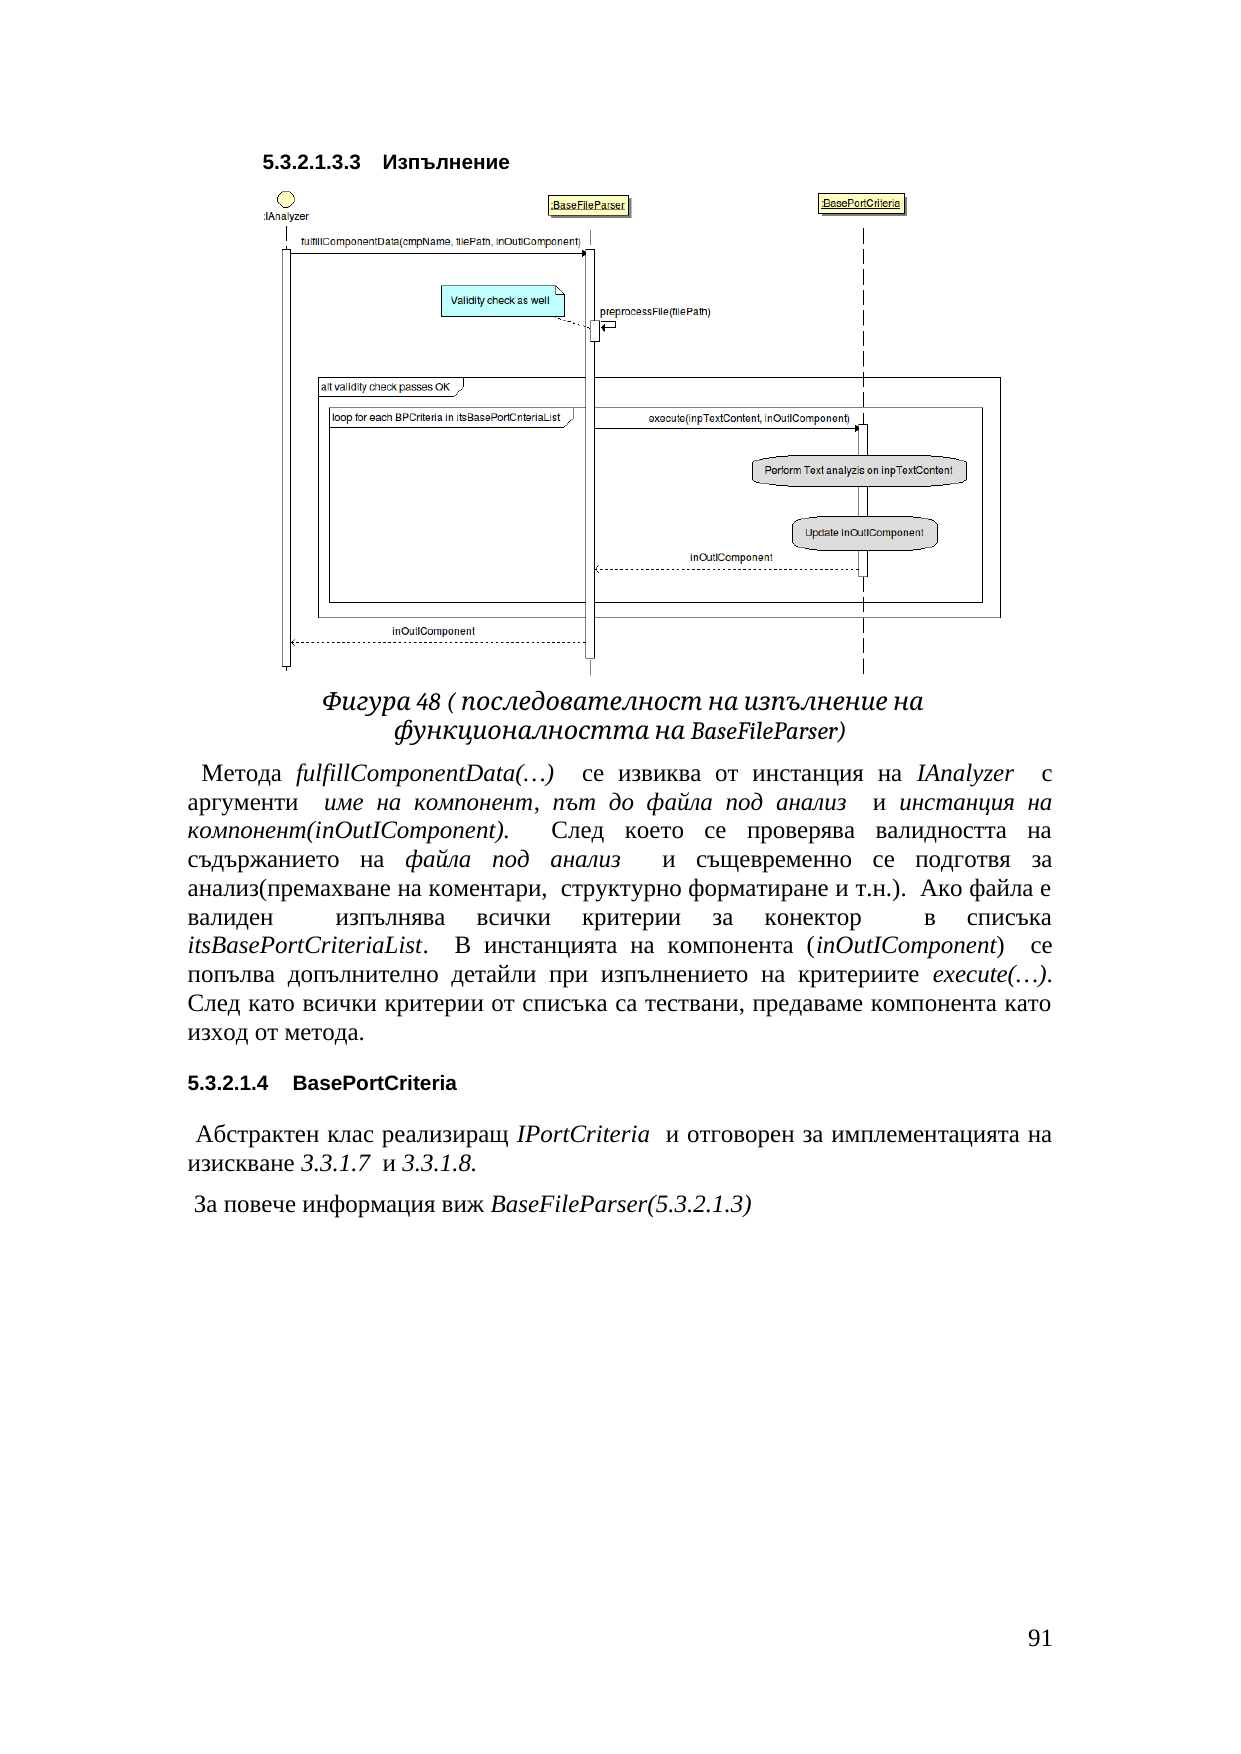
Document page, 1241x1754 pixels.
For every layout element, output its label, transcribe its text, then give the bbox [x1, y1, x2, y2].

subtitle BasePortCriteria [187, 1071, 1053, 1094]
text Абстрактен клас реализиращ IPortCriteria и отговорен за имплементацията на изискване 3.3.1.7 и 3.3.1.8. [187, 1119, 1053, 1177]
text За повече информация виж BaseFileParser(5.3.2.1.3) [187, 1189, 1053, 1218]
text Фигура 48 ( последователност на изпълнение на функционалността на BaseFileParser) [187, 688, 1053, 746]
subtitle Изпълнение [262, 150, 1053, 174]
text Метода fulfillComponentData(…) се извиква от инстанция на IAnalyzer с аргументи име на компонент, път до файла под анализ и инстанция на компонент(inOutIComponent). След което се проверява валидността на съдържанието на файла под анализ и същевременно се подготвя за анализ(премахване на коментари, структурно форматиране и т.н.). Ако файла е валиден изпълнява всички критерии за конектор в списъка itsBasePortCriteriaList. В инстанцията на компонента (inOutIComponent) се попълва допълнително детайли при изпълнението на критериите execute(…). След като всички критерии от списъка са тествани, предаваме компонента като изход от метода. [187, 758, 1053, 1046]
picture [230, 186, 1010, 676]
